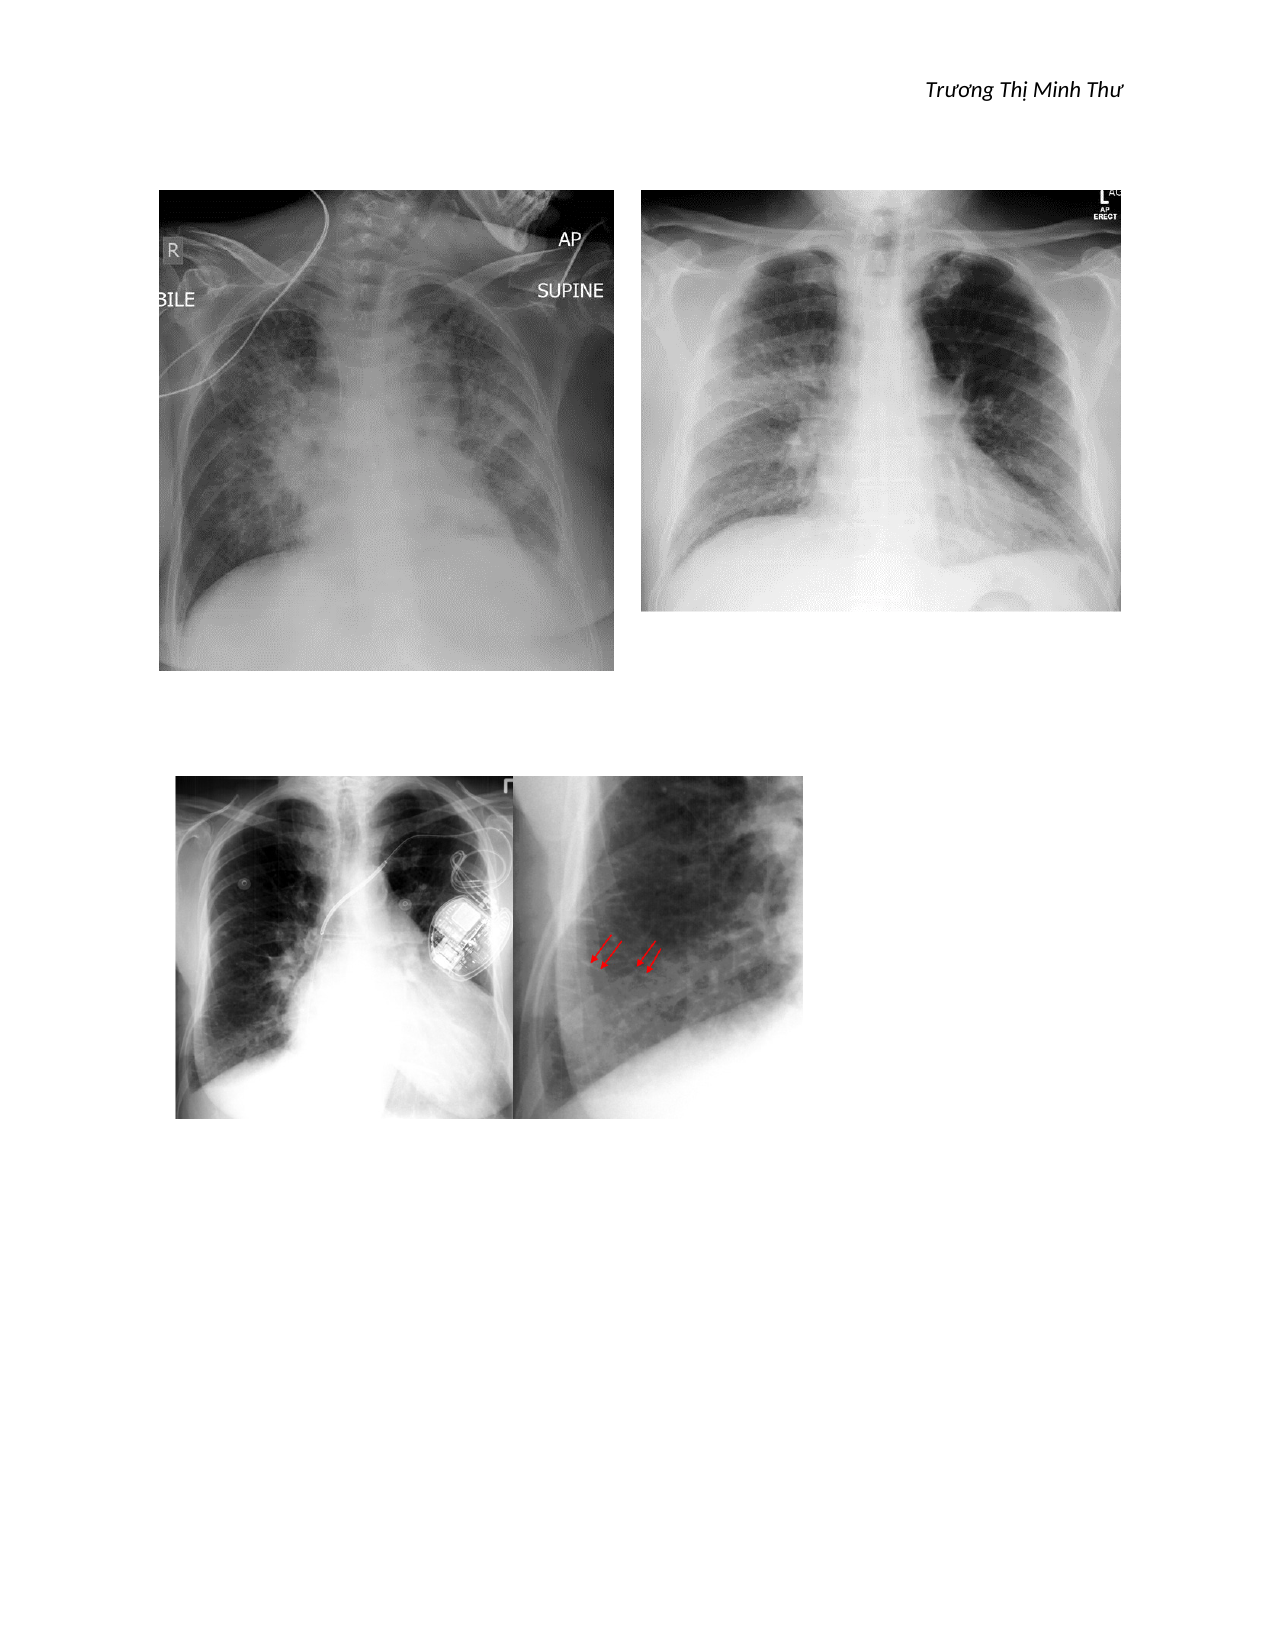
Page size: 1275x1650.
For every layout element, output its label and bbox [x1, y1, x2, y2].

picture [150, 700, 1125, 1249]
picture [150, 150, 1125, 699]
